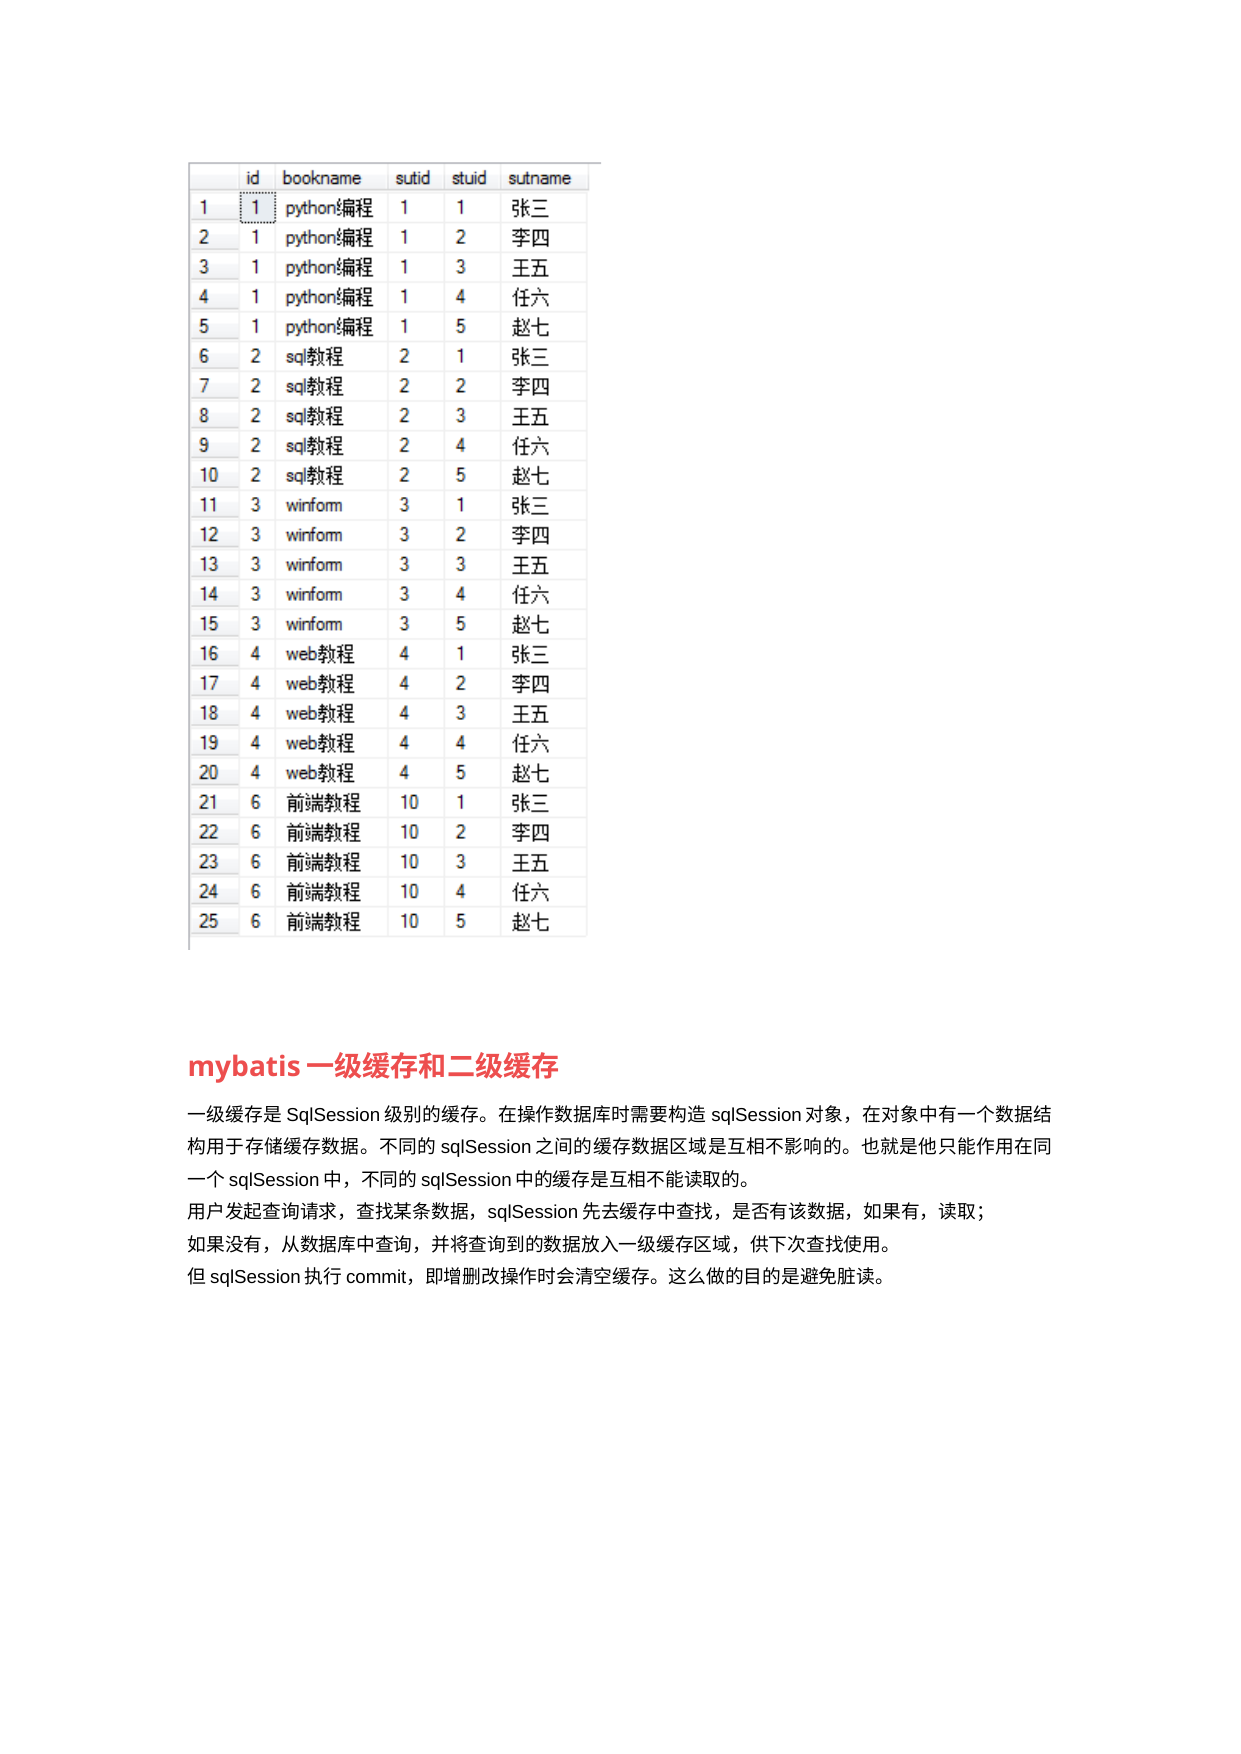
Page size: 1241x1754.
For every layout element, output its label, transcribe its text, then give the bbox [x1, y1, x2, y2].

text 但sqlSession执行commit，即增删改操作时会清空缓存。这么做的目的是避免脏读。 [187, 1259, 1053, 1292]
text 一级缓存是SqlSession级别的缓存。在操作数据库时需要构造sqlSession对象，在对象中有一个数据结构用于存储缓存数据。不同的sqlSession之间的缓存数据区域是互相不影响的。也就是他只能作用在同一个sqlSession中，不同的sqlSession中的缓存是互相不能读取的。 [187, 1097, 1053, 1194]
subtitle mybatis一级缓存和二级缓存 [187, 1032, 1053, 1097]
picture [187, 162, 602, 950]
text 用户发起查询请求，查找某条数据，sqlSession先去缓存中查找，是否有该数据，如果有，读取； [187, 1194, 1053, 1227]
text 如果没有，从数据库中查询，并将查询到的数据放入一级缓存区域，供下次查找使用。 [187, 1227, 1053, 1259]
